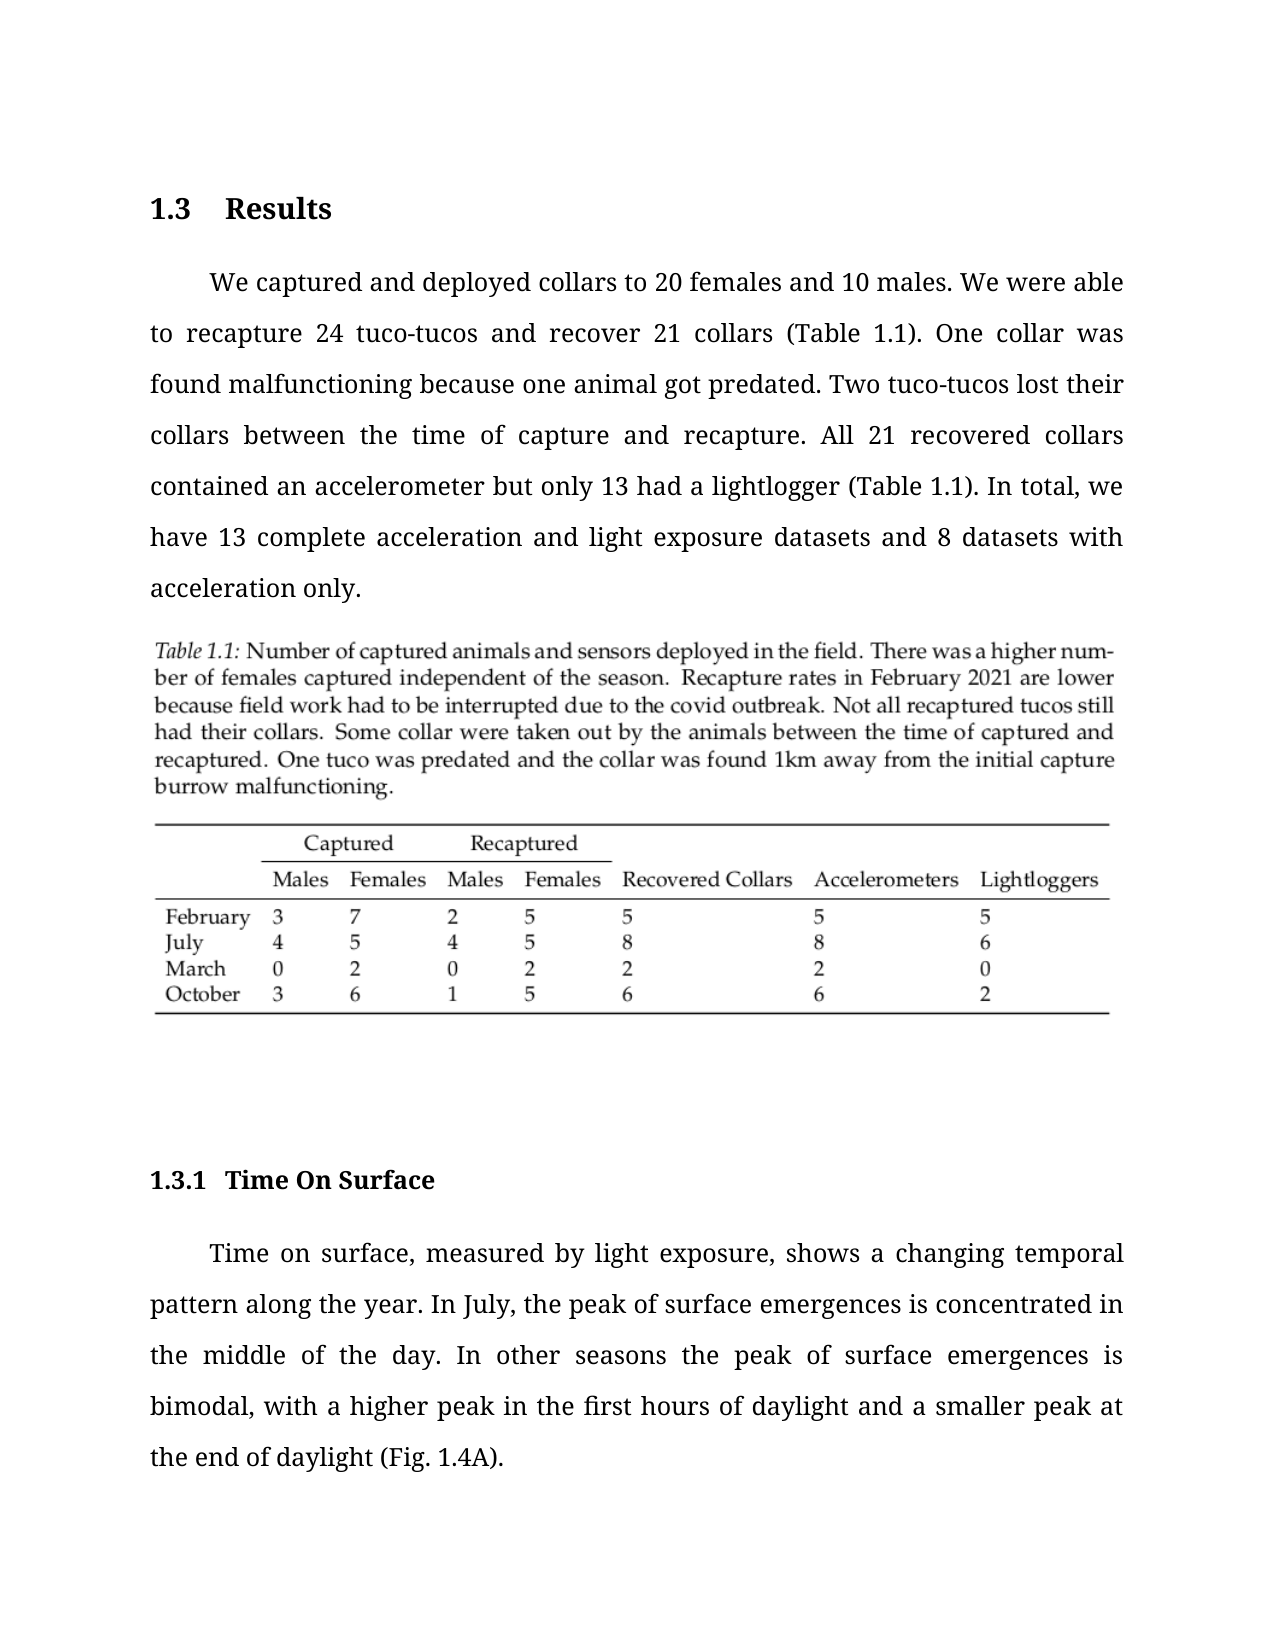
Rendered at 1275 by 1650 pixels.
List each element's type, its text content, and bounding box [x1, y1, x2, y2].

subtitle 1.3 Results [150, 188, 1125, 228]
text We captured and deployed collars to 20 females and 10 males. We were able to recapture 24 tuco-tucos and recover 21 collars (Table ). One collar was found malfunctioning because one animal got predated. T between the time of capture and recapture. ll 21 contain an accelerometeronly 13 a lightlogger (Table ). In, we have 13 complete datasets and 8 datasets with acceleration only. [150, 264, 1125, 604]
subtitle 1.3.1 Time On Surface [150, 1163, 1125, 1197]
text Time on surface, measured by light exposure, shows a changing temporal pattern along the year. In July, the peak of surface emergences is concentrated in the middle of the day. In other seasons the peak of surface emergences is bimodal, with a higher peak in the first hours of daylight and a smaller peak at the end of daylight (Fig. 1.4A). [150, 1235, 1125, 1474]
picture [150, 634, 1125, 1030]
